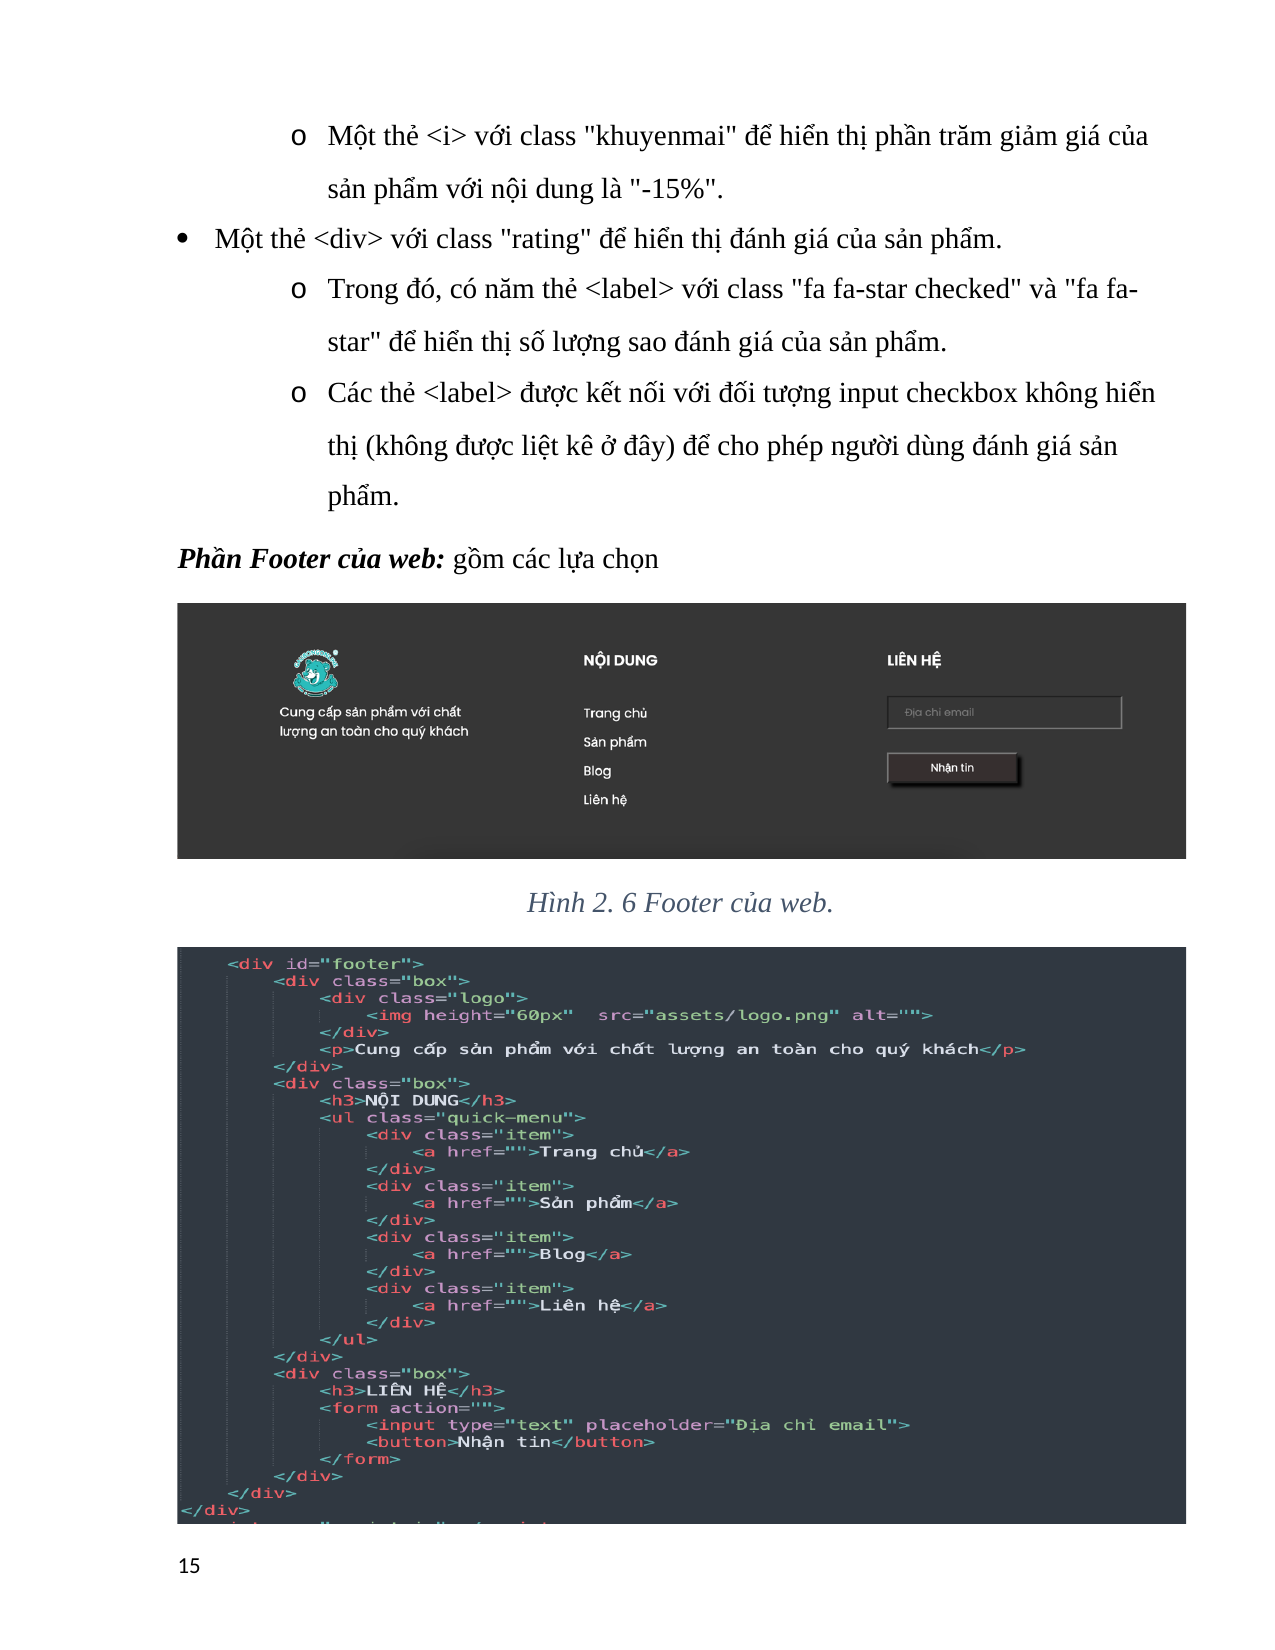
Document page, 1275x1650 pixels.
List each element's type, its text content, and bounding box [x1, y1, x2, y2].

picture [177, 603, 1187, 859]
text Hình 2. 6 Footer của web. [177, 885, 1186, 919]
list Các thẻ <label> được kết nối với đối tượng input checkbox không hiển thị (không được liệt kê ở đây) để cho phép người dùng đánh giá sản phẩm. [290, 375, 1186, 511]
text Phần Footer của web: gồm các lựa chọn [177, 541, 1186, 574]
list Một thẻ <div> với class "rating" để hiển thị đánh giá của sản phẩm. [177, 221, 1186, 255]
list Một thẻ <i> với class "khuyenmai" để hiển thị phần trăm giảm giá của sản phẩm với nội dung là "-15%". [290, 118, 1186, 204]
list Trong đó, có năm thẻ <label> với class "fa fa-star checked" và "fa fa-star" để hiển thị số lượng sao đánh giá của sản phẩm. [290, 272, 1186, 358]
picture [177, 947, 1187, 1524]
